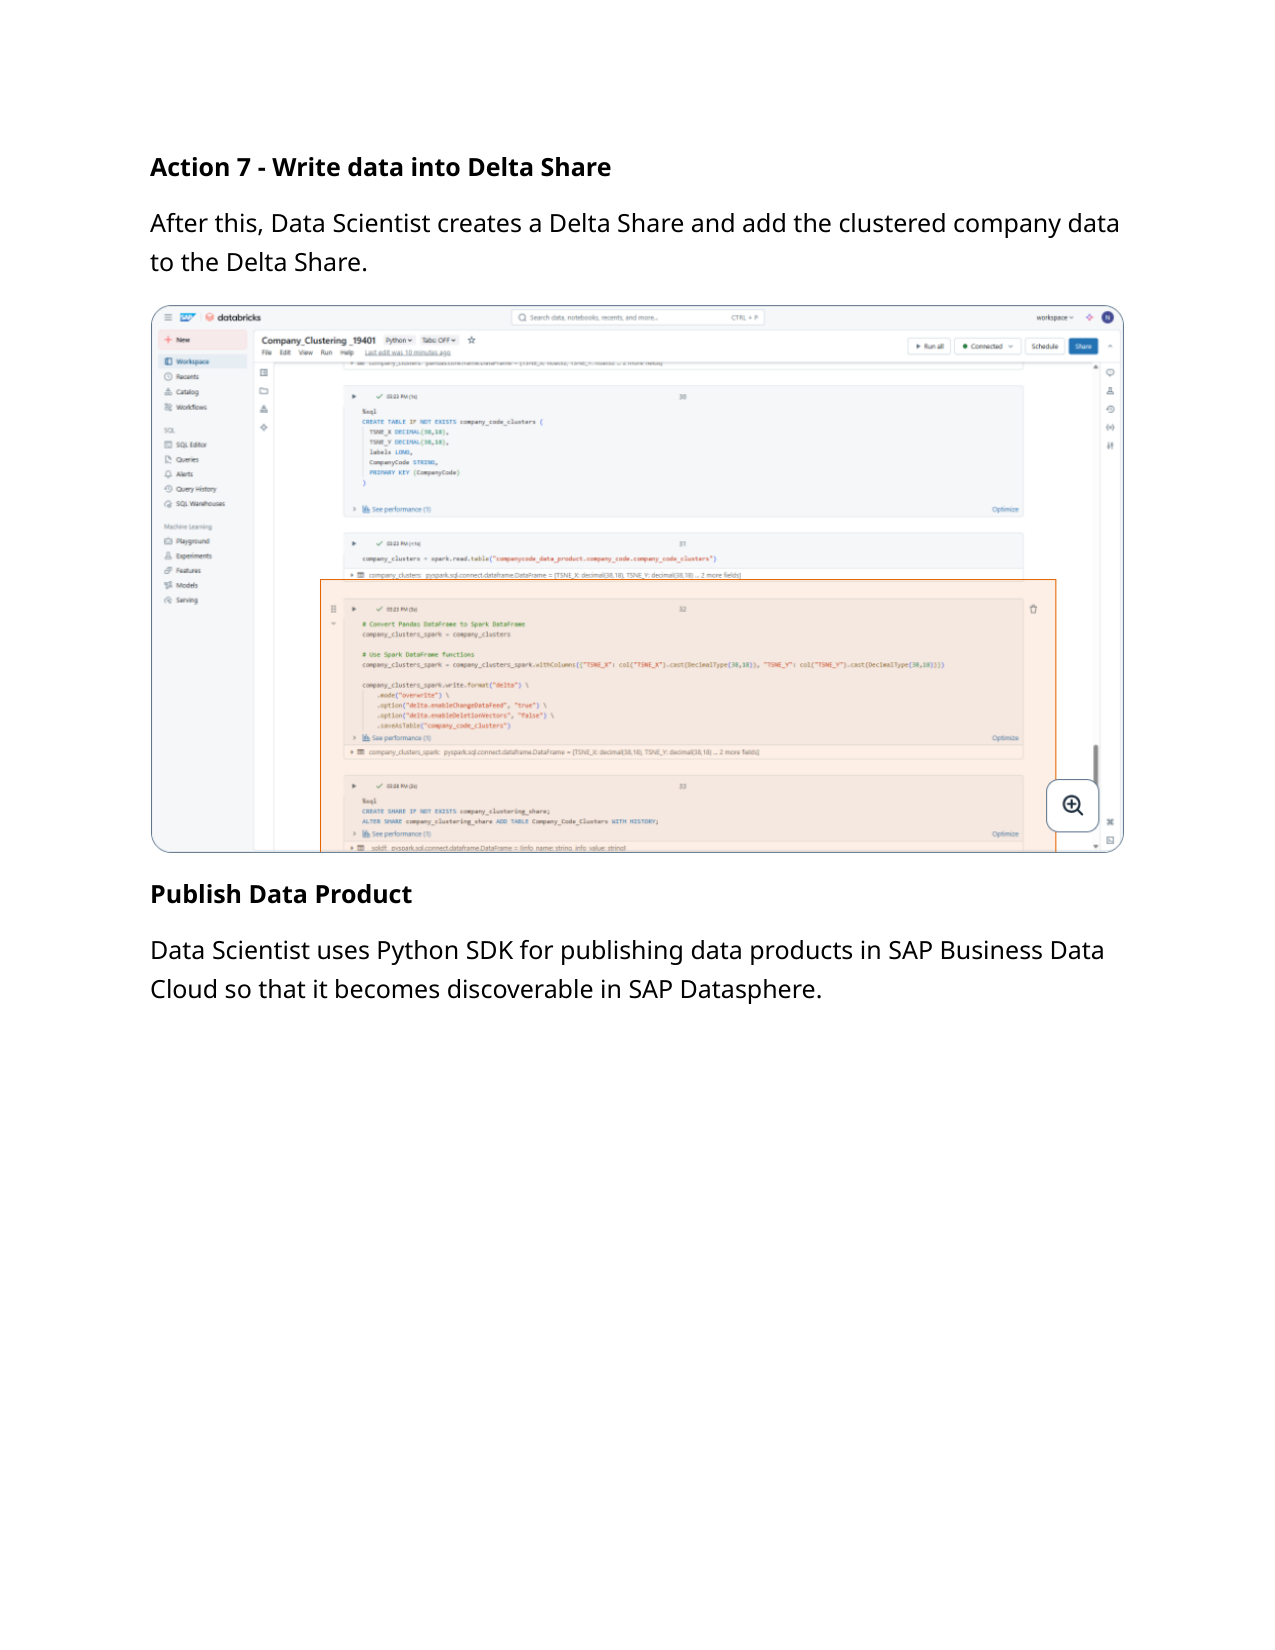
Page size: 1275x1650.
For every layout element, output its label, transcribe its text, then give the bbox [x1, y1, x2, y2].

text After this, Data Scientist creates a Delta Share and add the clustered company data to the Delta Share. [150, 206, 1125, 279]
picture [150, 300, 1125, 856]
text Publish Data Product [150, 877, 1125, 911]
text Data Scientist uses Python SDK for publishing data products in SAP Business Data Cloud so that it becomes discoverable in SAP Datasphere. [150, 933, 1125, 1006]
text Action 7 - Write data into Delta Share [150, 150, 1125, 184]
